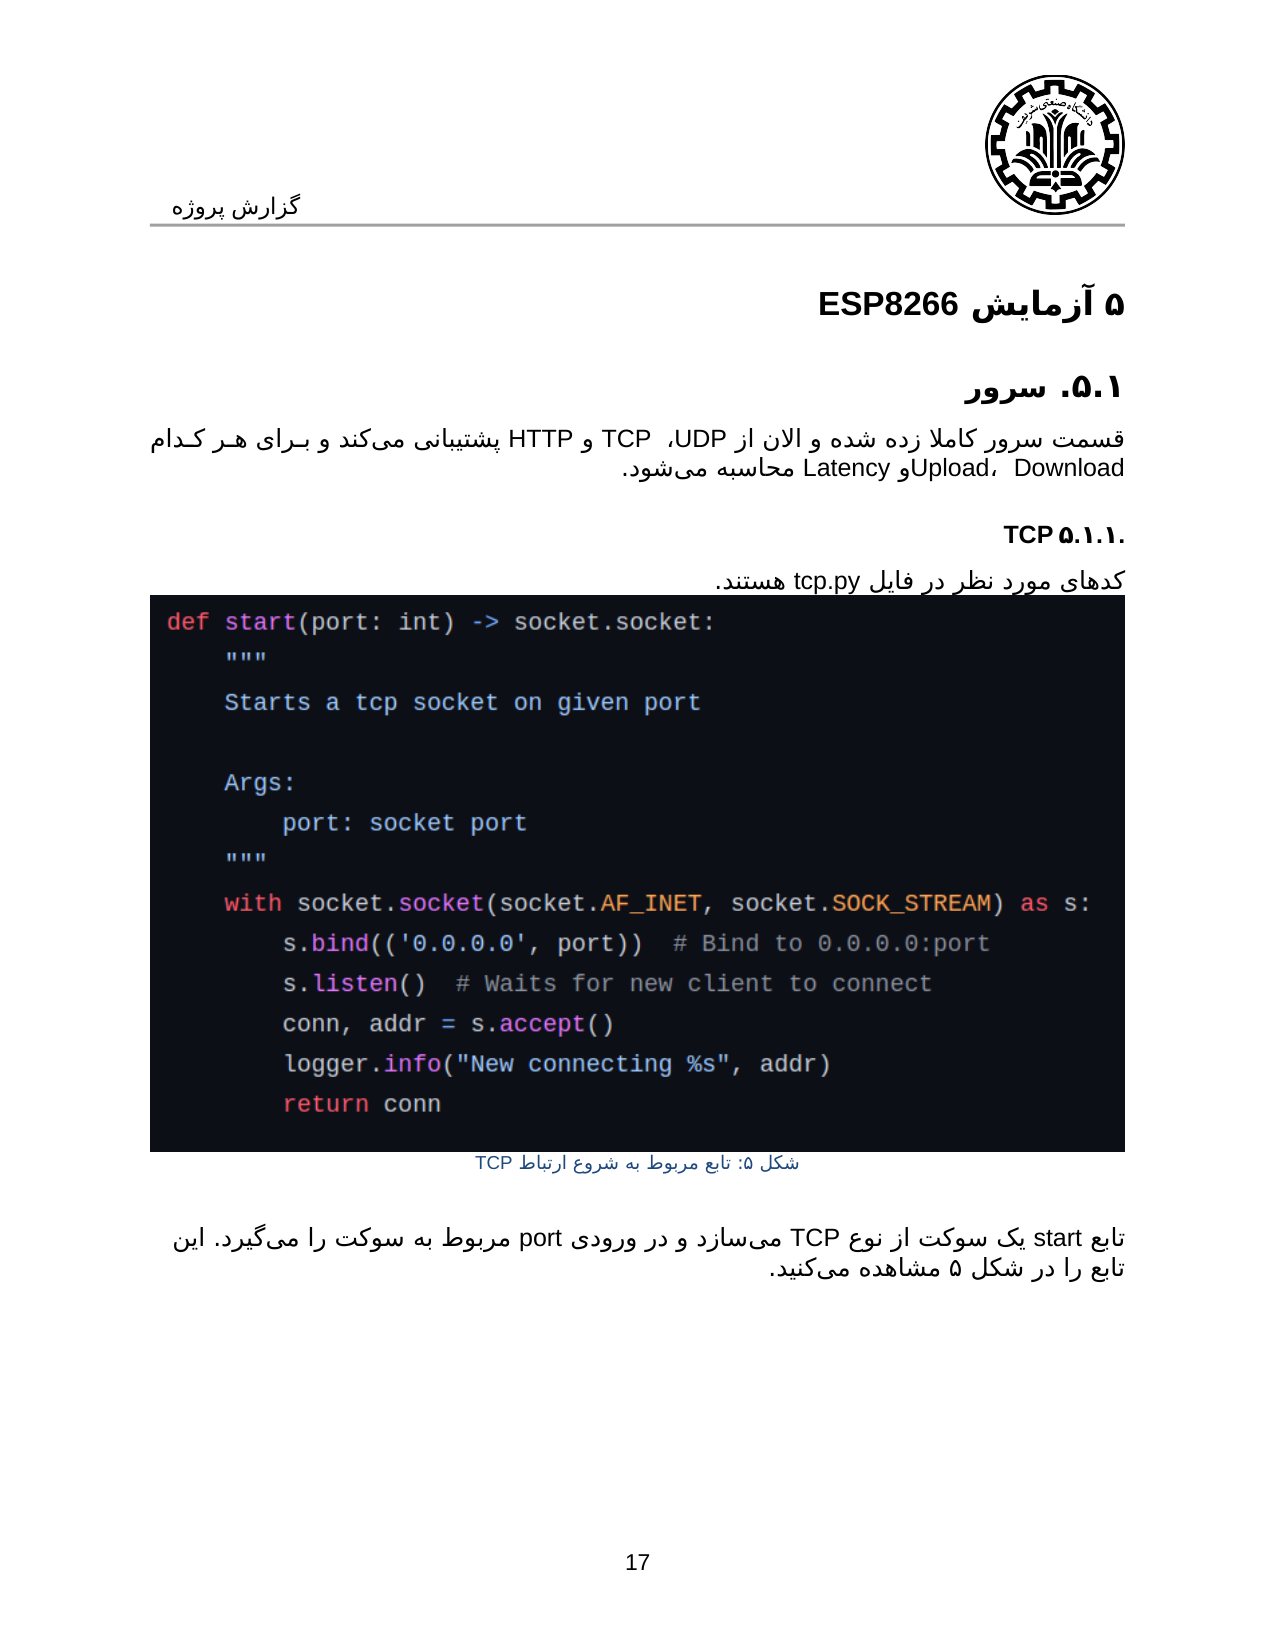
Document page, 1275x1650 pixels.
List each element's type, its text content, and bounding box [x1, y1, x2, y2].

picture [150, 595, 1125, 1152]
picture [985, 75, 1125, 215]
text قسمت سرور کاملا زده شده و الان از TCP ،UDP و HTTP پشتیبانی می‌کند و برای هر کدام Upload، Downloadو Latency محاسبه می‌شود. [150, 424, 1125, 482]
text تابع start یک سوکت از نوع TCP می‌سازد و در ورودی port مربوط به سوکت را می‌گیرد. این تابع را در شکل ۵ مشاهده می‌کنید. [150, 1223, 1125, 1282]
subtitle ۵.۱. سرور [150, 367, 1125, 405]
subtitle ۵ آزمایش ESP8266 [150, 284, 1125, 323]
text کد‌های مورد نظر در فایل tcp.py هستند. [150, 566, 1125, 595]
subtitle TCP۵.۱.۱. [150, 520, 1125, 549]
text شکل ۵: تابع مربوط به شروع ارتباط TCP [150, 1152, 1125, 1174]
